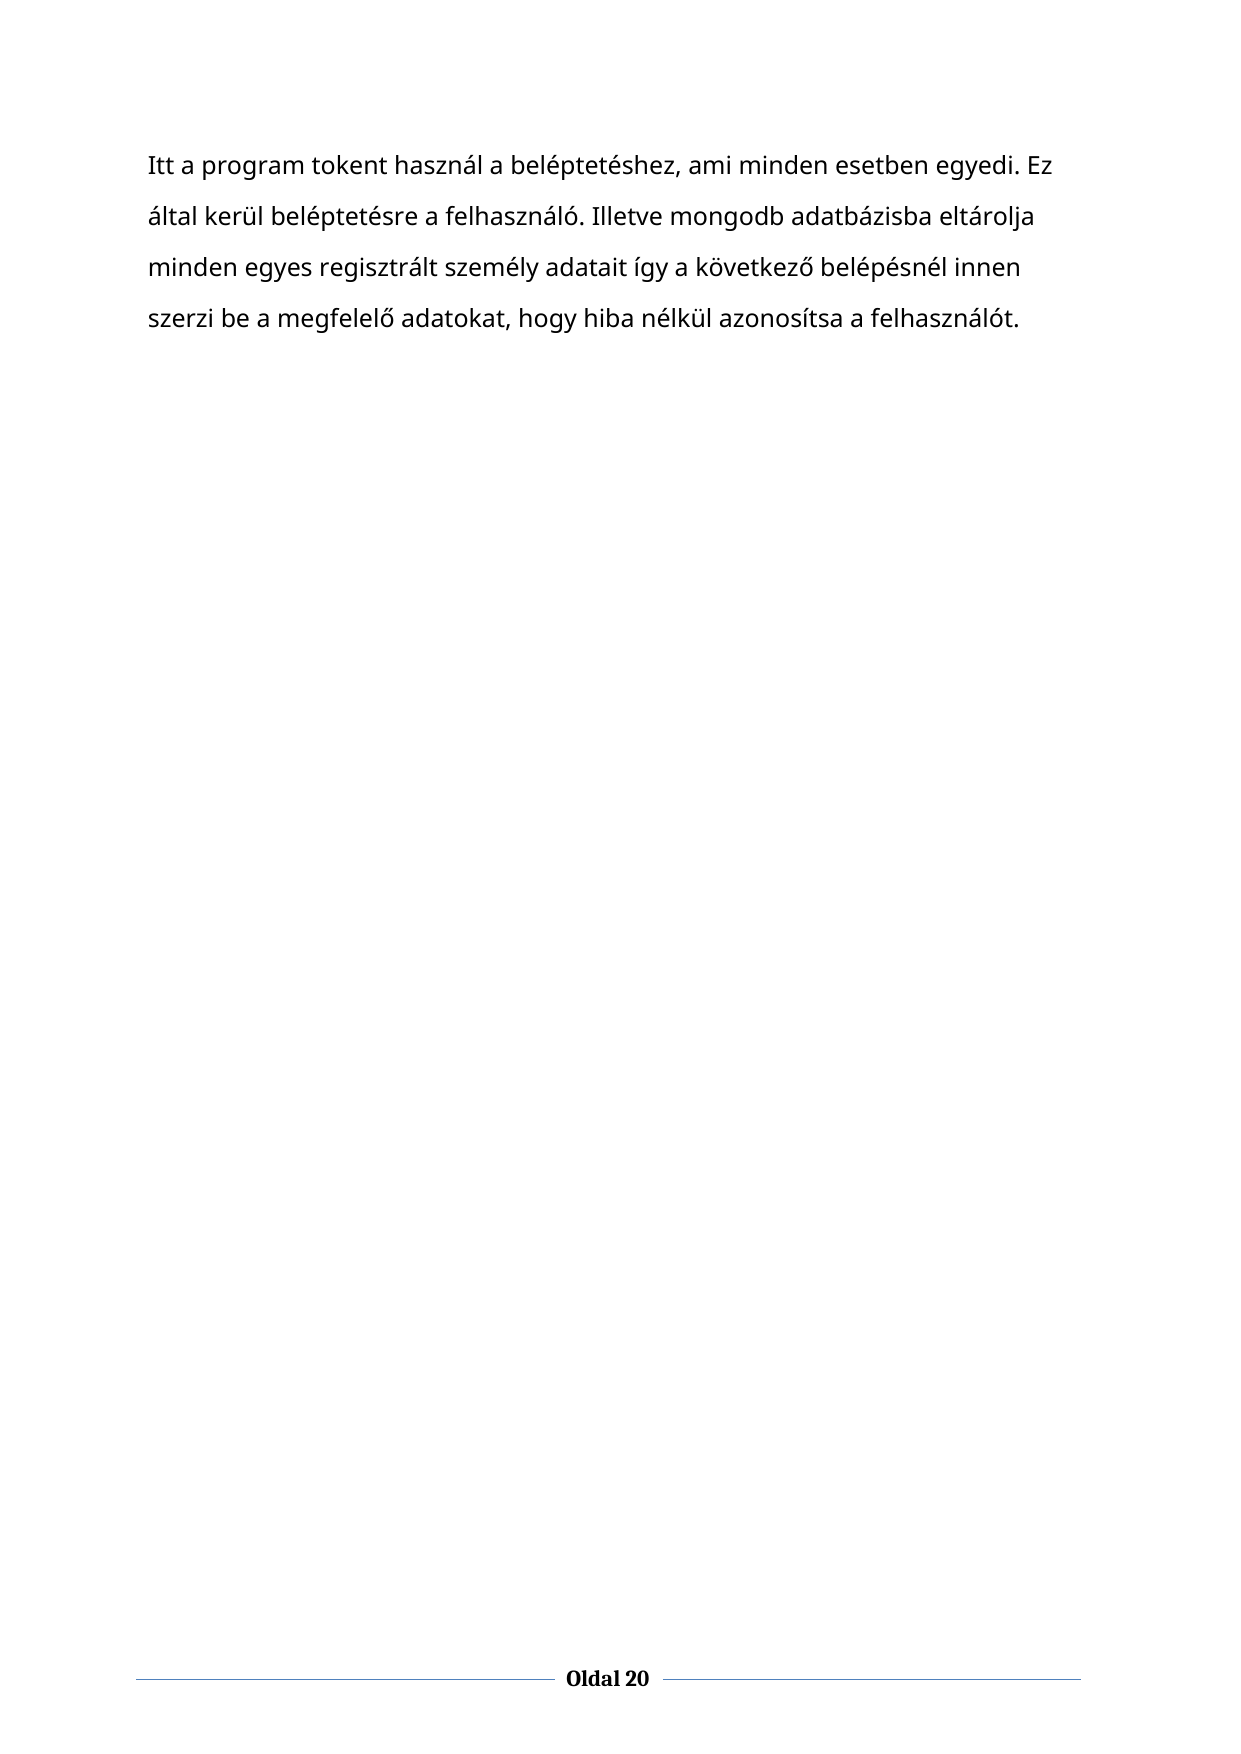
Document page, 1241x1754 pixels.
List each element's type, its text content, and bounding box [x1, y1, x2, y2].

text Itt a program tokent használ a beléptetéshez, ami minden esetben egyedi. Ez által kerül beléptetésre a felhasználó. Illetve mongodb adatbázisba eltárolja minden egyes regisztrált személy adatait így a következő belépésnél innen szerzi be a megfelelő adatokat, hogy hiba nélkül azonosítsa a felhasználót. [148, 148, 1093, 335]
